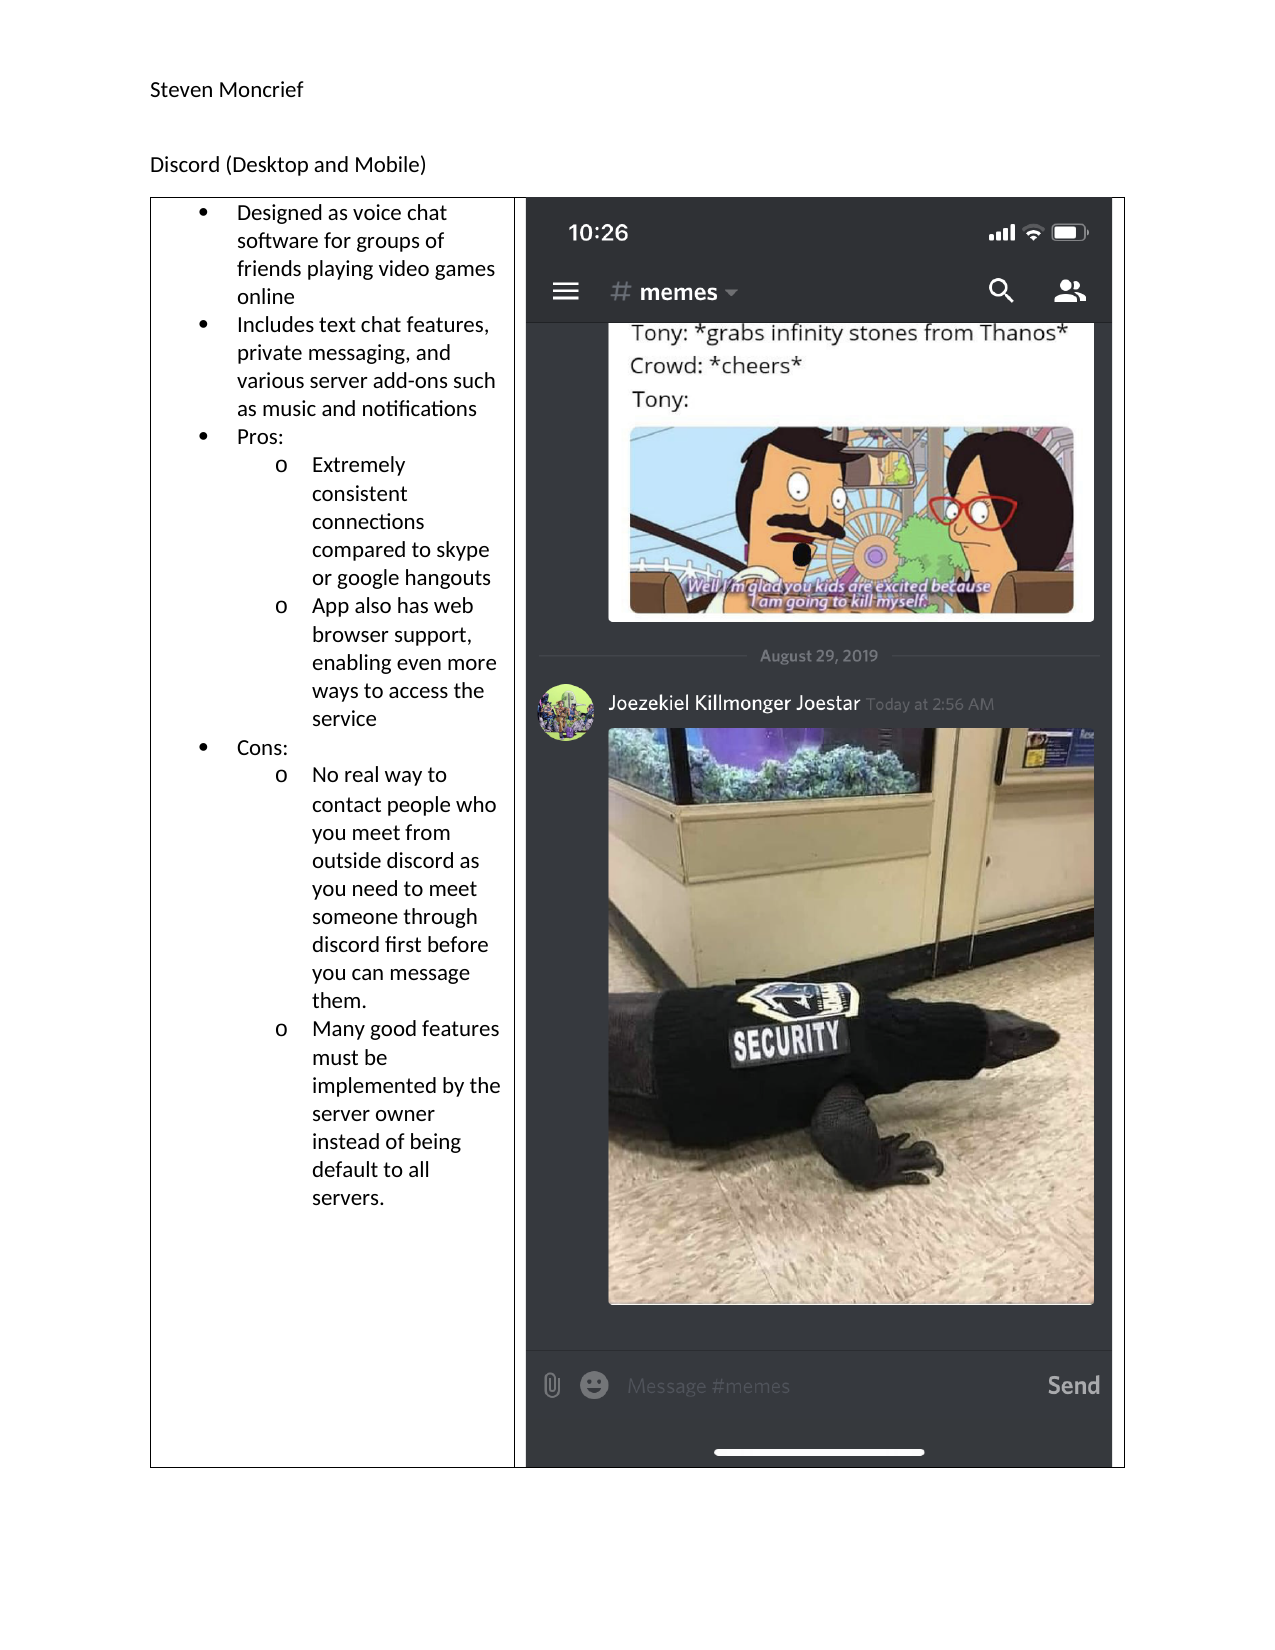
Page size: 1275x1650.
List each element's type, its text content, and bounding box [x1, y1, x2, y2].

table_header [1113, 198, 1124, 1467]
picture [525, 197, 1113, 1467]
table_header Designed as voice chat software for groups of friends playing video games online Includes text chat features, private messaging, and various server add-ons such as music and notifications Pros: Extremely consistent connections compared to skype or google hangouts App also has web browser support, enabling even more ways to access the service Cons: No real way to contact people who you meet from outside discord as you need to meet someone through discord first before you can message them. Many good features must be implemented by the server owner instead of being default to all servers. [151, 198, 514, 1467]
table_header [515, 198, 525, 1467]
text Discord (Desktop and Mobile) [150, 150, 1125, 178]
